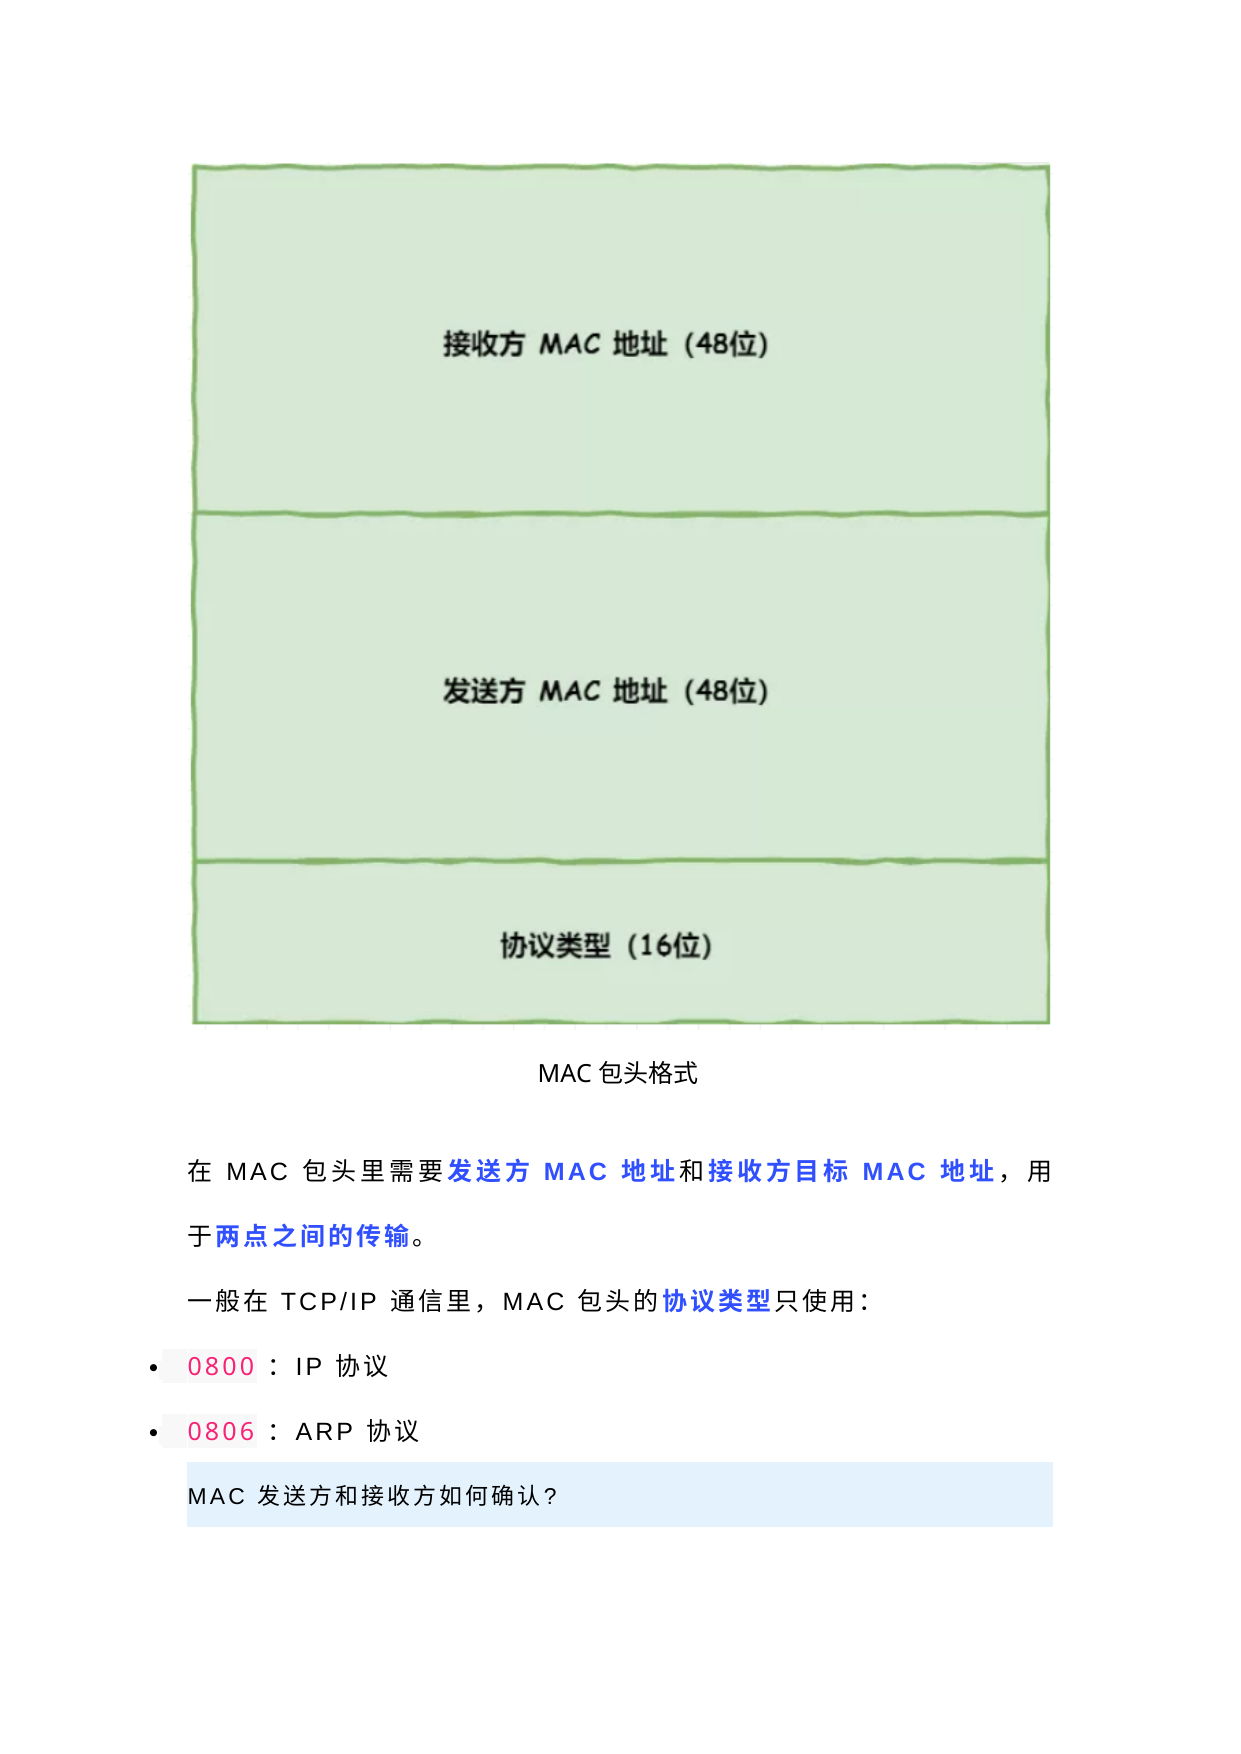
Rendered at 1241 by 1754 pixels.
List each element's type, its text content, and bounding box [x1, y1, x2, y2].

text 一般在 TCP/IP 通信里，MAC 包头的协议类型只使用： [187, 1267, 1053, 1332]
picture [187, 162, 1053, 1030]
list 0800 ：IP 协议 [150, 1332, 1053, 1397]
list 0806 ：ARP 协议 [150, 1397, 1053, 1462]
text 在 MAC 包头里需要发送方 MAC 地址和接收方目标 MAC 地址，用于两点之间的传输。 [187, 1137, 1053, 1267]
text MAC 包头格式 [187, 1039, 1053, 1104]
text MAC 发送方和接收方如何确认? [187, 1462, 1053, 1527]
